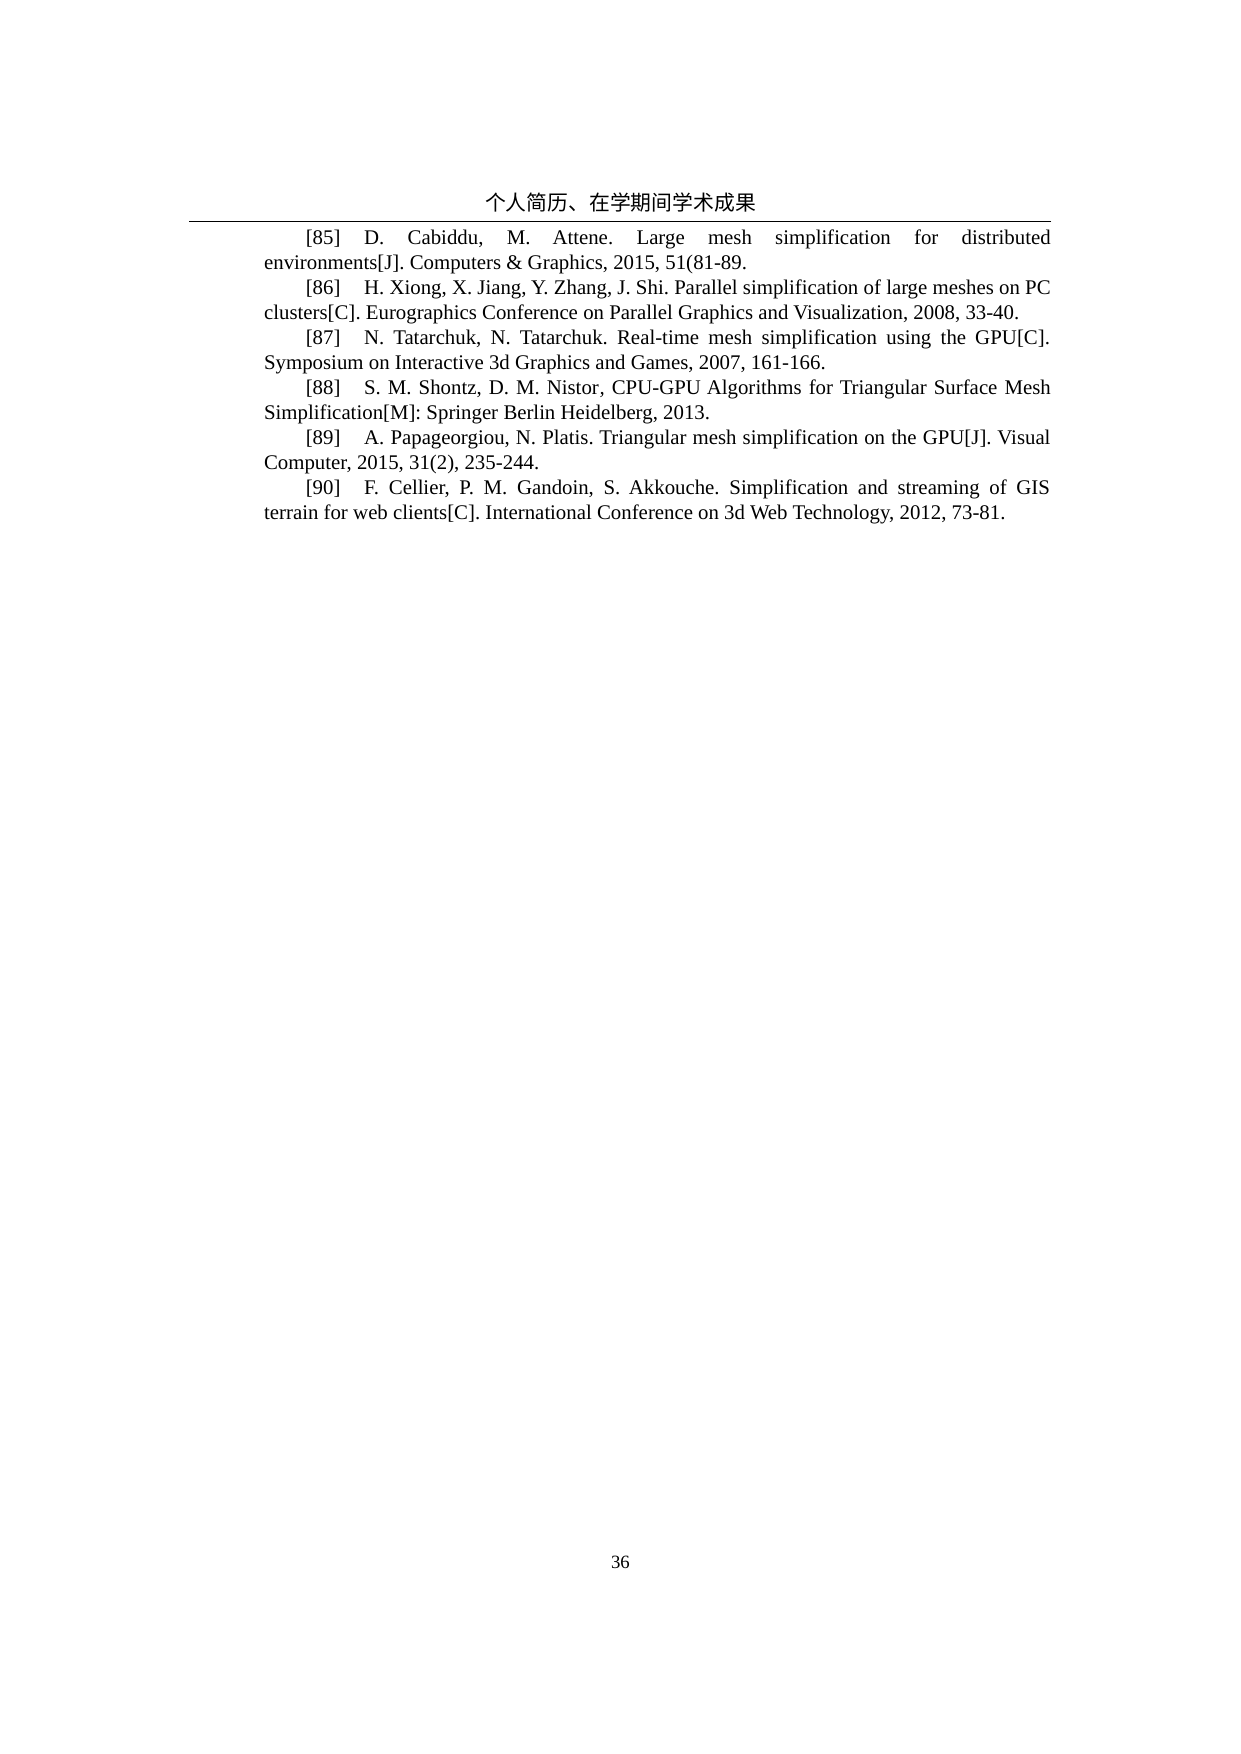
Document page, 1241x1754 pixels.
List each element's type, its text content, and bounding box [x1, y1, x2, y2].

text [89] A. Papageorgiou, N. Platis. Triangular mesh simplification on the GPU[J]. Visual Computer, 2015, 31(2), 235-244. [264, 424, 1051, 474]
text [87] N. Tatarchuk, N. Tatarchuk. Real-time mesh simplification using the GPU[C]. Symposium on Interactive 3d Graphics and Games, 2007, 161-166. [264, 324, 1051, 374]
text [90] F. Cellier, P. M. Gandoin, S. Akkouche. Simplification and streaming of GIS terrain for web clients[C]. International Conference on 3d Web Technology, 2012, 73-81. [264, 474, 1051, 524]
text [86] H. Xiong, X. Jiang, Y. Zhang, J. Shi. Parallel simplification of large meshes on PC clusters[C]. Eurographics Conference on Parallel Graphics and Visualization, 2008, 33-40. [264, 274, 1051, 324]
text [88] S. M. Shontz, D. M. Nistor, CPU-GPU Algorithms for Triangular Surface Mesh Simplification[M]: Springer Berlin Heidelberg, 2013. [264, 374, 1051, 424]
text [85] D. Cabiddu, M. Attene. Large mesh simplification for distributed environments[J]. Computers & Graphics, 2015, 51(81-89. [264, 224, 1051, 274]
